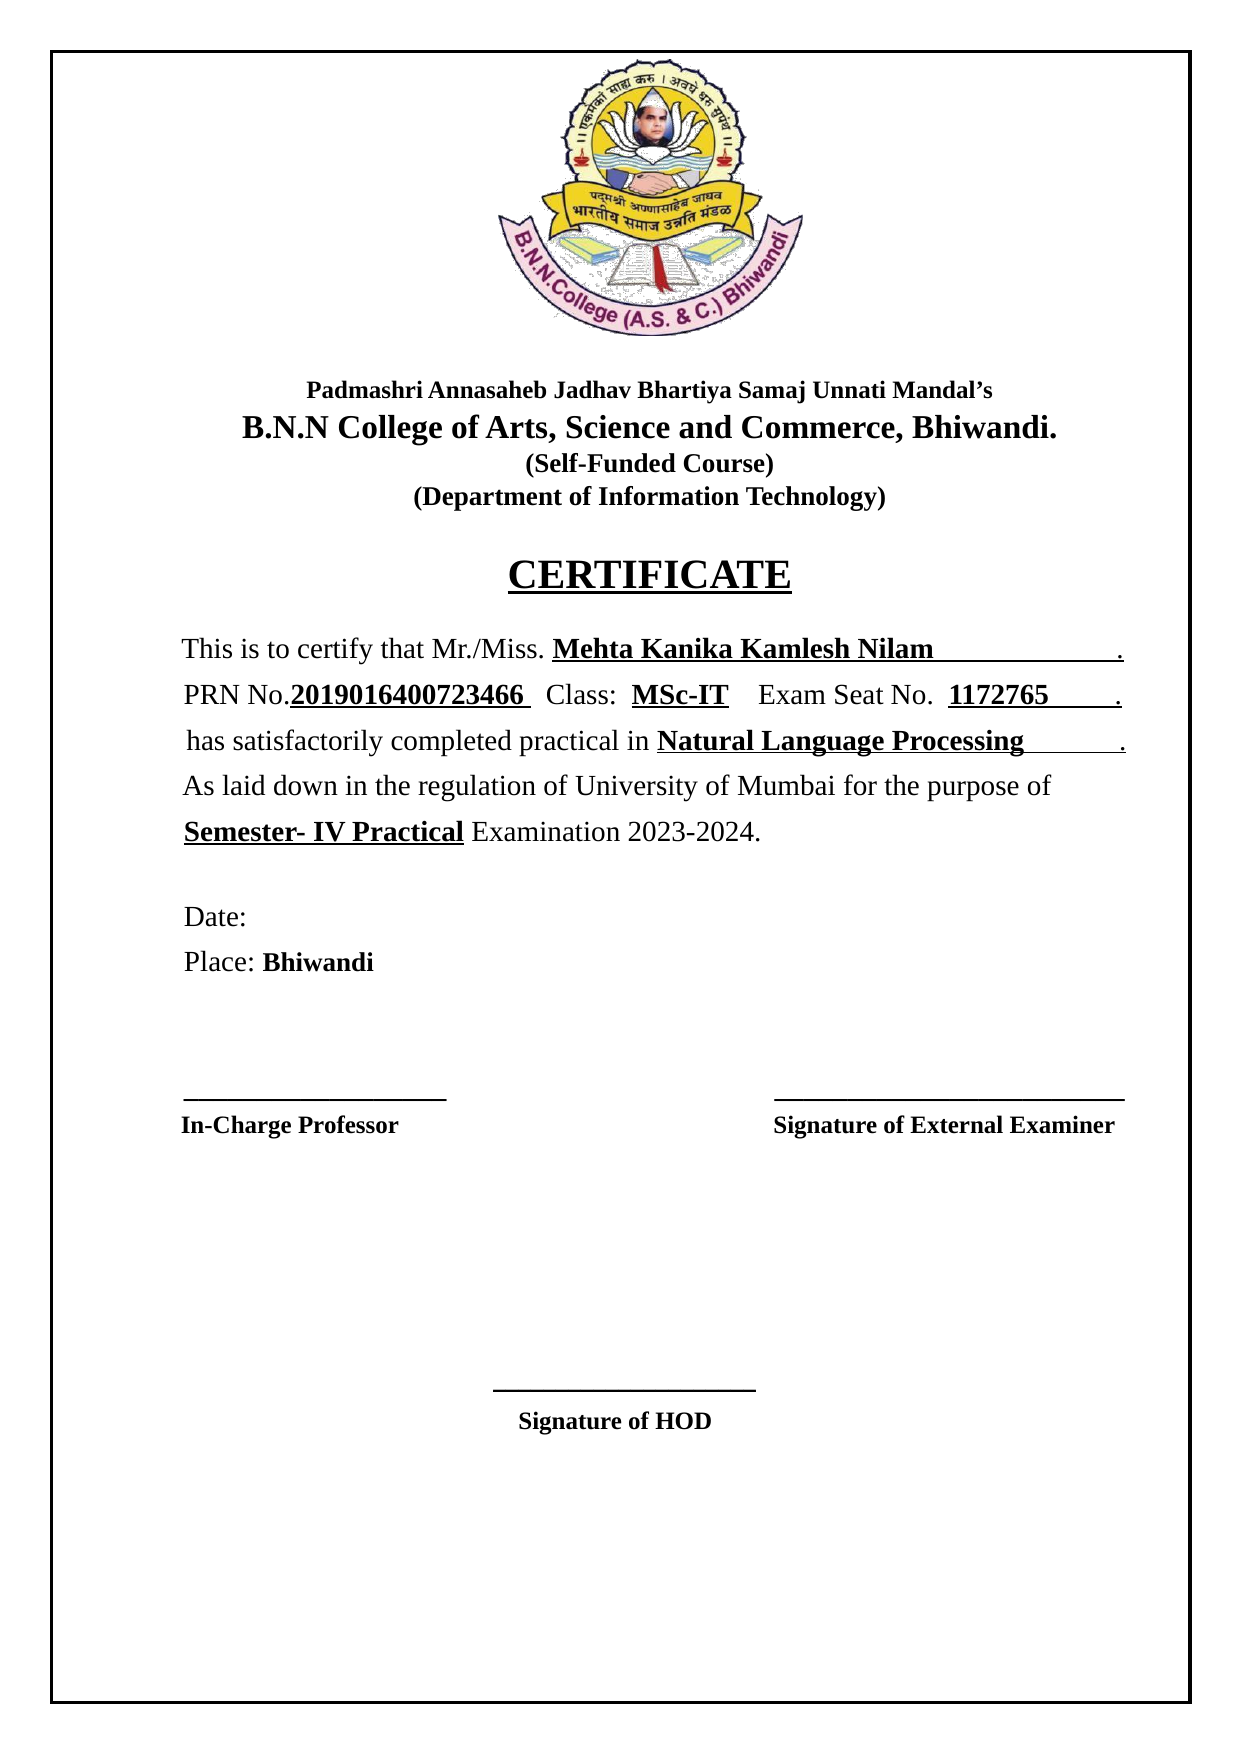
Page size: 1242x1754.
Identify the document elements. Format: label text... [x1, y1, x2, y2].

text Semester- IV Practical Examination 2023-2024. [118, 814, 1151, 847]
text Date: [118, 899, 1128, 933]
text Padmashri Annasaheb Jadhav Bhartiya Samaj Unnati Mandal’s [117, 376, 1183, 404]
text B.N.N College of Arts, Science and Commerce, Bhiwandi. [117, 407, 1183, 446]
picture [498, 59, 803, 336]
text _____________________ [418, 1366, 1183, 1394]
text PRN No.2019016400723466 Class: MSc-IT Exam Seat No. 1172765 . [118, 677, 1151, 711]
text (Department of Information Technology) [117, 480, 1183, 511]
text This is to certify that Mr./Miss. Mehta Kanika Kamlesh Nilam . [118, 631, 1151, 665]
text has satisfactorily completed practical in Natural Language Processing . [118, 723, 1151, 756]
text (Self-Funded Course) [117, 447, 1183, 478]
text __________________ ________________________ [118, 1070, 1183, 1103]
text Signature of HOD [418, 1406, 1183, 1435]
text Place: Bhiwandi [118, 944, 1183, 978]
text As laid down in the regulation of University of Mumbai for the purpose of [118, 768, 1151, 802]
text CERTIFICATE [117, 550, 1183, 598]
text In-Charge Professor Signature of External Examiner [118, 1110, 1183, 1139]
